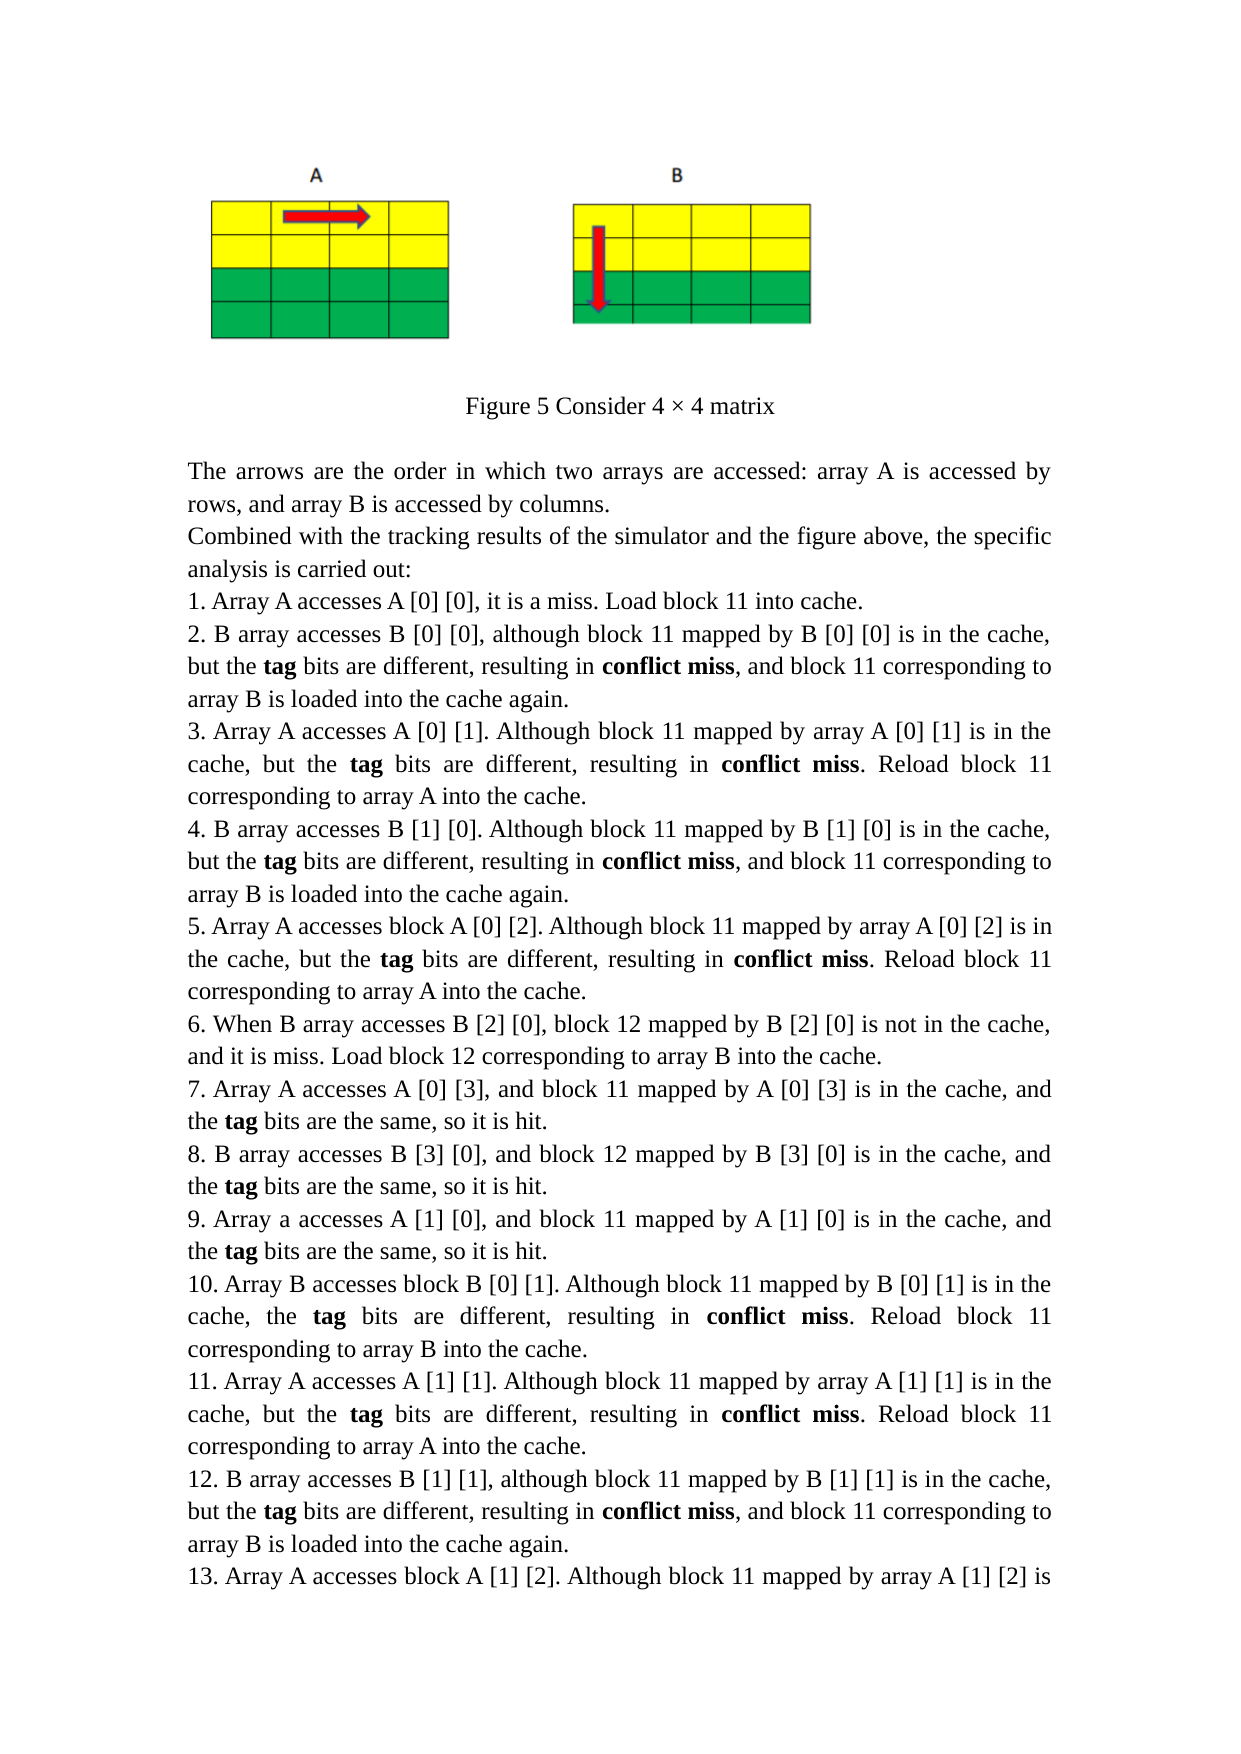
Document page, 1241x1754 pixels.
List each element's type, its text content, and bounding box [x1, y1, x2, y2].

text 1. Array A accesses A [0] [0], it is a miss. Load block 11 into cache. [187, 584, 1053, 617]
text 10. Array B accesses block B [0] [1]. Although block 11 mapped by B [0] [1] is in the cache, the tag bits are different, resulting in conflict miss. Reload block 11 corresponding to array B into the cache. [187, 1267, 1053, 1364]
text 11. Array A accesses A [1] [1]. Although block 11 mapped by array A [1] [1] is in the cache, but the tag bits are different, resulting in conflict miss. Reload block 11 corresponding to array A into the cache. [187, 1364, 1053, 1462]
text 5. Array A accesses block A [0] [2]. Although block 11 mapped by array A [0] [2] is in the cache, but the tag bits are different, resulting in conflict miss. Reload block 11 corresponding to array A into the cache. [187, 909, 1053, 1007]
text 7. Array A accesses A [0] [3], and block 11 mapped by A [0] [3] is in the cache, and the tag bits are the same, so it is hit. [187, 1072, 1053, 1137]
text 12. B array accesses B [1] [1], although block 11 mapped by B [1] [1] is in the cache, but the tag bits are different, resulting in conflict miss, and block 11 corresponding to array B is loaded into the cache again. [187, 1462, 1053, 1559]
text 9. Array a accesses A [1] [0], and block 11 mapped by A [1] [0] is in the cache, and the tag bits are the same, so it is hit. [187, 1202, 1053, 1267]
text 2. B array accesses B [0] [0], although block 11 mapped by B [0] [0] is in the cache, but the tag bits are different, resulting in conflict miss, and block 11 corresponding to array B is loaded into the cache again. [187, 617, 1053, 714]
text Combined with the tracking results of the simulator and the figure above, the specific analysis is carried out: [187, 519, 1053, 584]
text 6. When B array accesses B [2] [0], block 12 mapped by B [2] [0] is not in the cache, and it is miss. Load block 12 corresponding to array B into the cache. [187, 1007, 1053, 1072]
text 4. B array accesses B [1] [0]. Although block 11 mapped by B [1] [0] is in the cache, but the tag bits are different, resulting in conflict miss, and block 11 corresponding to array B is loaded into the cache again. [187, 812, 1053, 909]
picture [187, 162, 848, 356]
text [187, 1559, 1053, 1592]
text Figure 5 Consider 4 × 4 matrix [187, 389, 1053, 422]
text 3. Array A accesses A [0] [1]. Although block 11 mapped by array A [0] [1] is in the cache, but the tag bits are different, resulting in conflict miss. Reload block 11 corresponding to array A into the cache. [187, 714, 1053, 812]
text 8. B array accesses B [3] [0], and block 12 mapped by B [3] [0] is in the cache, and the tag bits are the same, so it is hit. [187, 1137, 1053, 1202]
text The arrows are the order in which two arrays are accessed: array A is accessed by rows, and array B is accessed by columns. [187, 454, 1053, 519]
